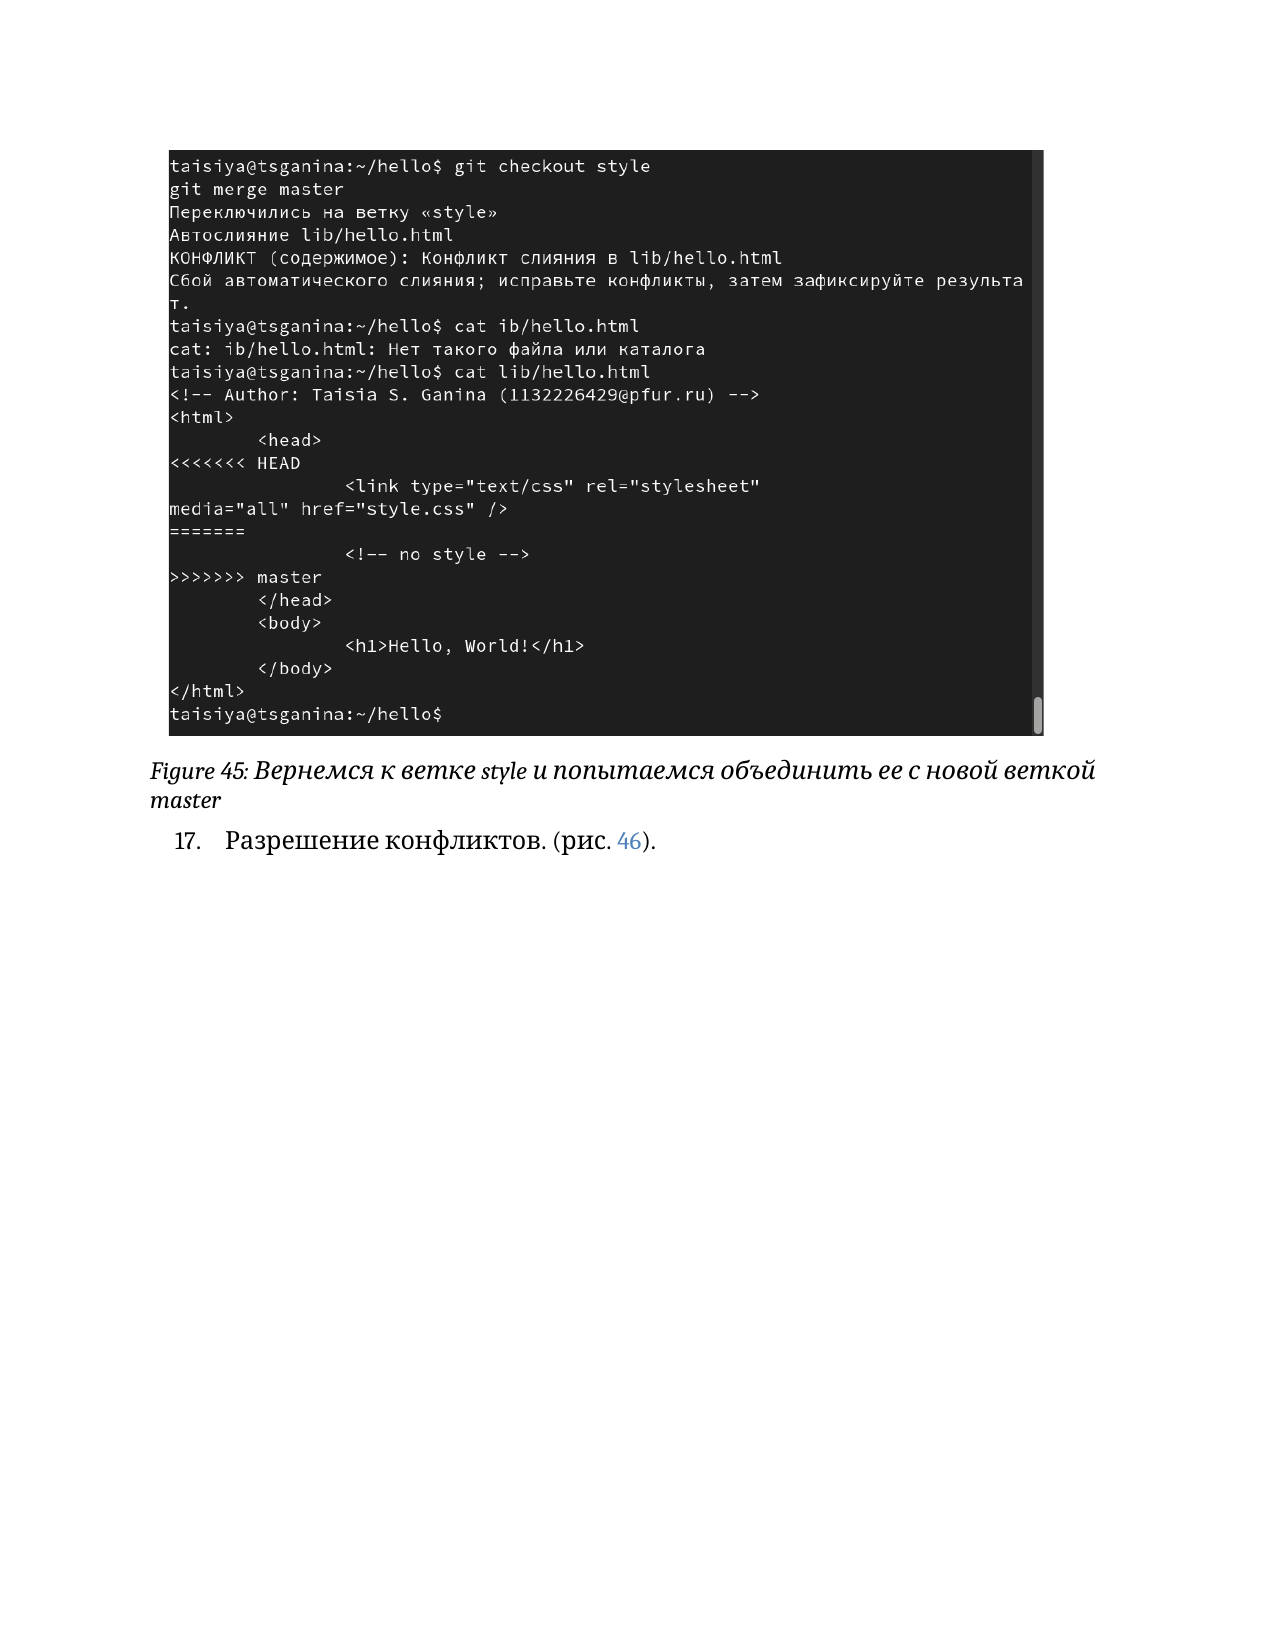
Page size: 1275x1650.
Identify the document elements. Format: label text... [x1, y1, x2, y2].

text Figure 45: Вернемся к ветке style и попытаемся объединить ее с новой веткой master [150, 757, 1125, 814]
list Разрешение конфликтов. (рис. 46). [175, 827, 1125, 856]
picture [168, 150, 1044, 736]
